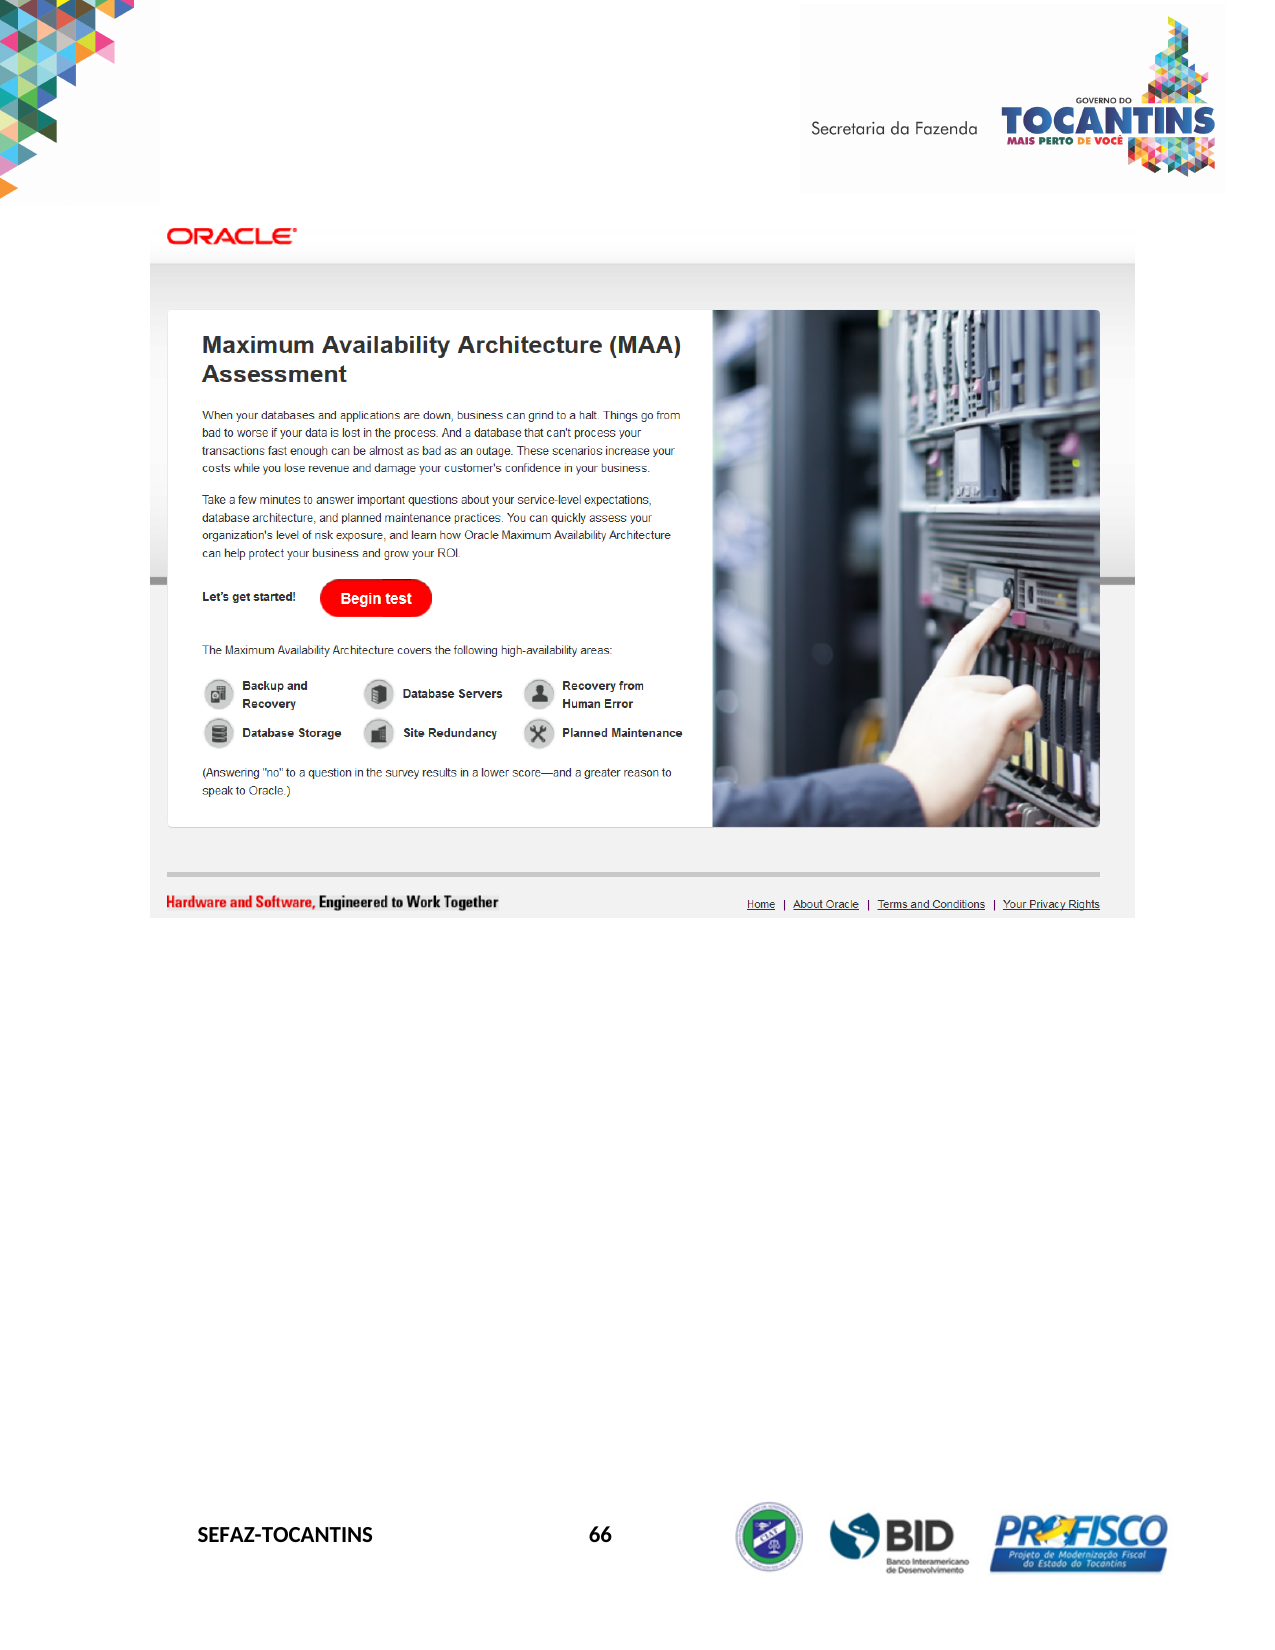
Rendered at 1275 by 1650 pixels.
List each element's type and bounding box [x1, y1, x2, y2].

picture [733, 1500, 1174, 1576]
picture [0, 0, 1135, 918]
picture [800, 4, 1226, 193]
